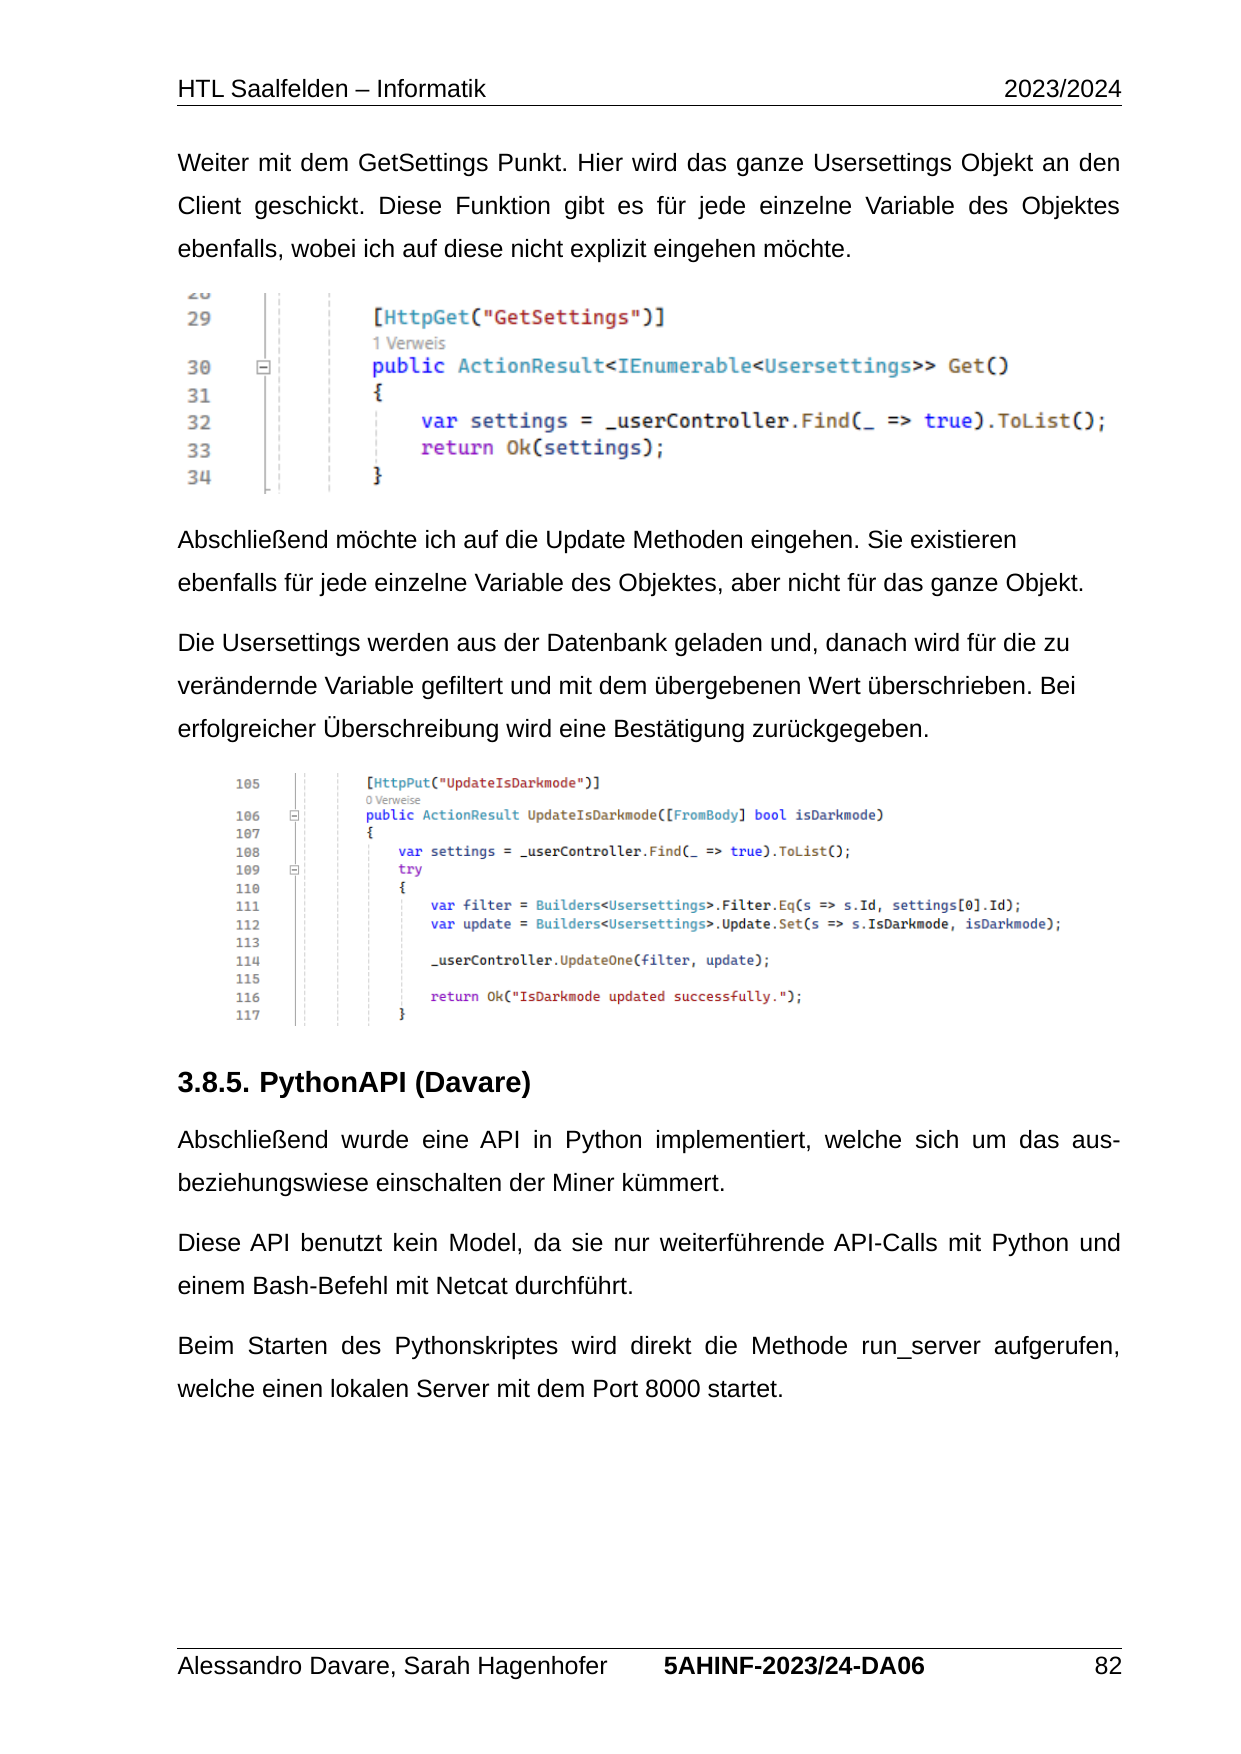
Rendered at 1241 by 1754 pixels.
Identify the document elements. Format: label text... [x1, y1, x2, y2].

text Abschließend möchte ich auf die Update Methoden eingehen. Sie existieren ebenfalls für jede einzelne Variable des Objektes, aber nicht für das ganze Objekt. [177, 525, 1122, 597]
text Abschließend wurde eine API in Python implementiert, welche sich um das aus- beziehungswiese einschalten der Miner kümmert. [177, 1125, 1122, 1197]
text Diese API benutzt kein Model, da sie nur weiterführende API-Calls mit Python und einem Bash-Befehl mit Netcat durchführt. [177, 1228, 1122, 1300]
text Weiter mit dem GetSettings Punkt. Hier wird das ganze Usersettings Objekt an den Client geschickt. Diese Funktion gibt es für jede einzelne Variable des Objektes ebenfalls, wobei ich auf diese nicht explizit eingehen möchte. [177, 148, 1122, 263]
text Die Usersettings werden aus der Datenbank geladen und, danach wird für die zu verändernde Variable gefiltert und mit dem übergebenen Wert überschrieben. Bei erfolgreicher Überschreibung wird eine Bestätigung zurückgegeben. [177, 628, 1122, 743]
picture [177, 293, 1117, 494]
picture [233, 773, 1066, 1026]
text Beim Starten des Pythonskriptes wird direkt die Methode run_server aufgerufen, welche einen lokalen Server mit dem Port 8000 startet. [177, 1331, 1122, 1403]
subtitle PythonAPI (Davare) [177, 1064, 1122, 1098]
